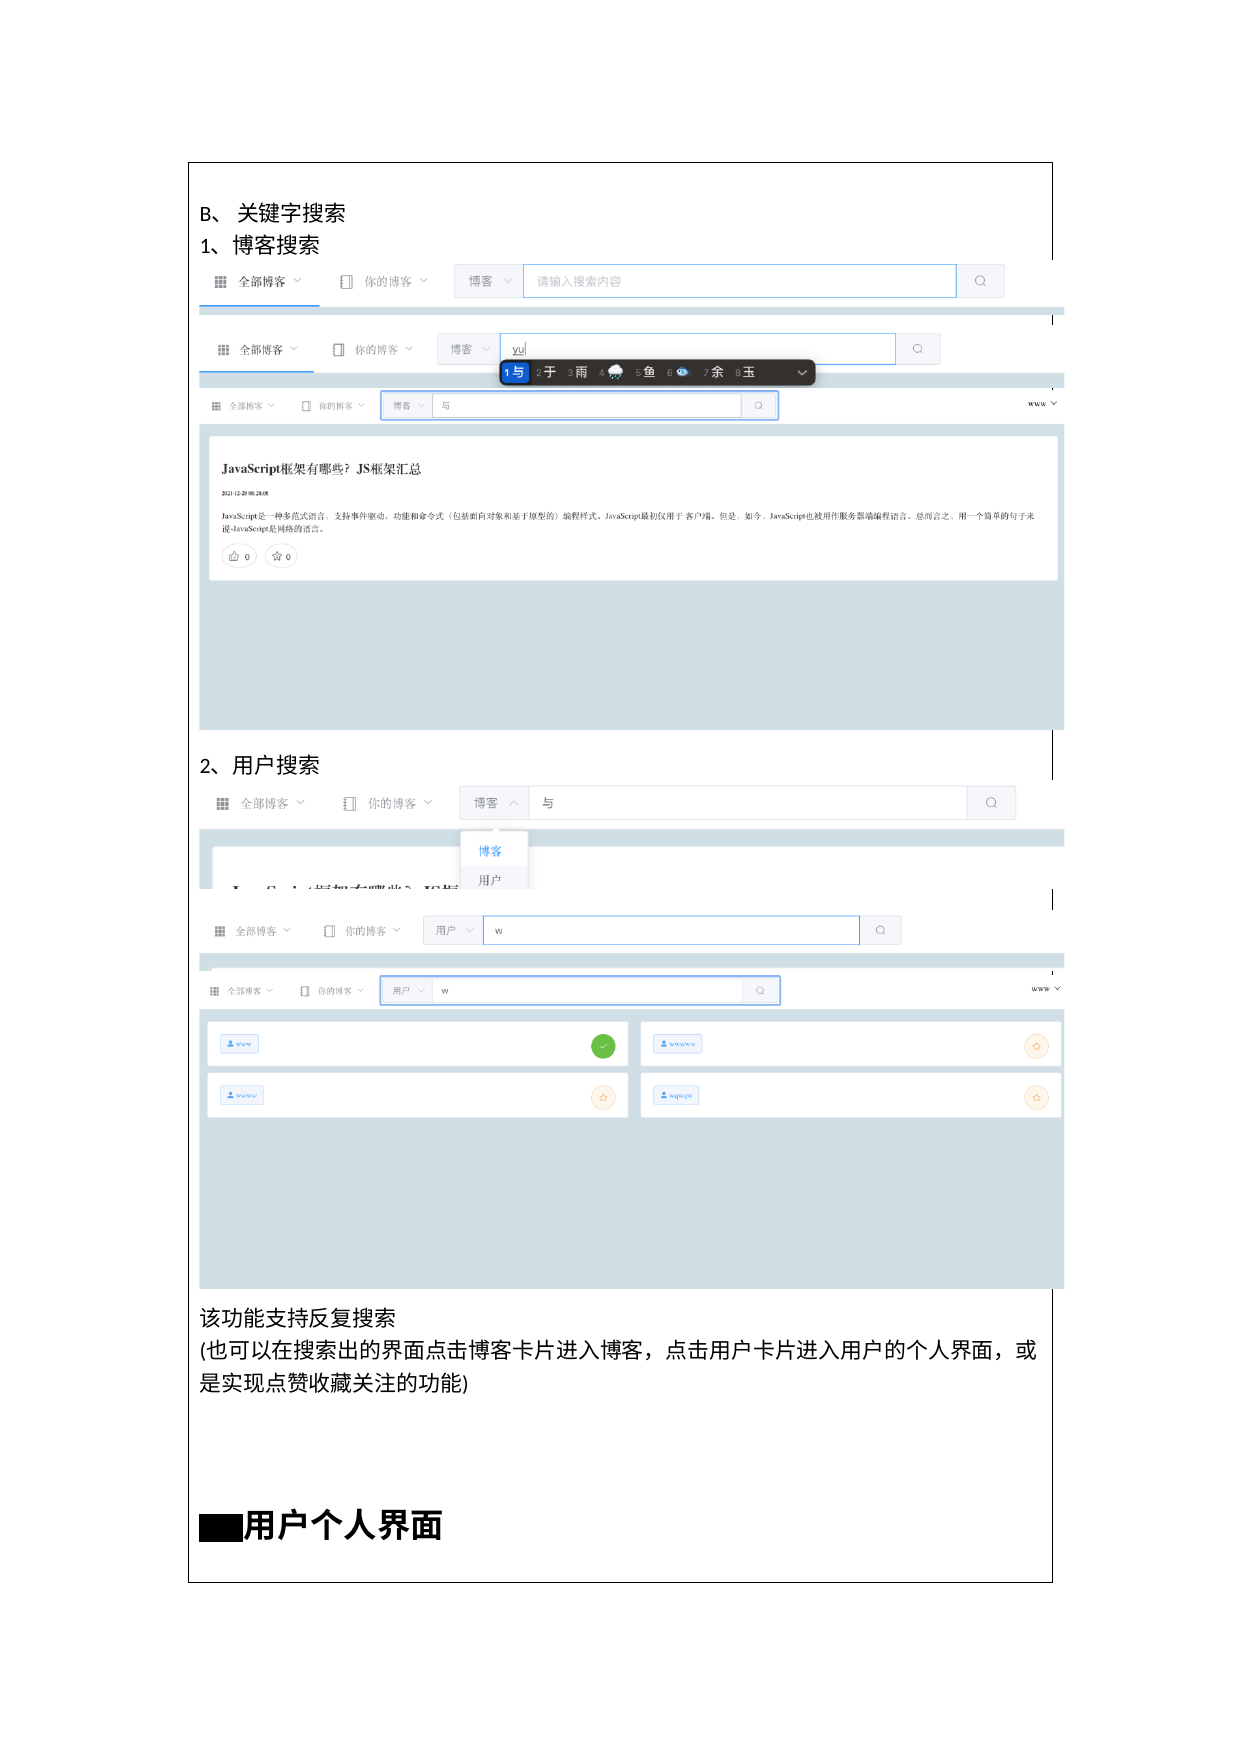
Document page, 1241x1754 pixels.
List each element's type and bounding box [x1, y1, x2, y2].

picture [199, 780, 1065, 889]
table_cell [189, 163, 1052, 1582]
picture [199, 390, 1065, 730]
picture [199, 975, 1065, 1289]
picture [199, 910, 1065, 971]
picture [199, 325, 1065, 388]
picture [199, 260, 1065, 315]
